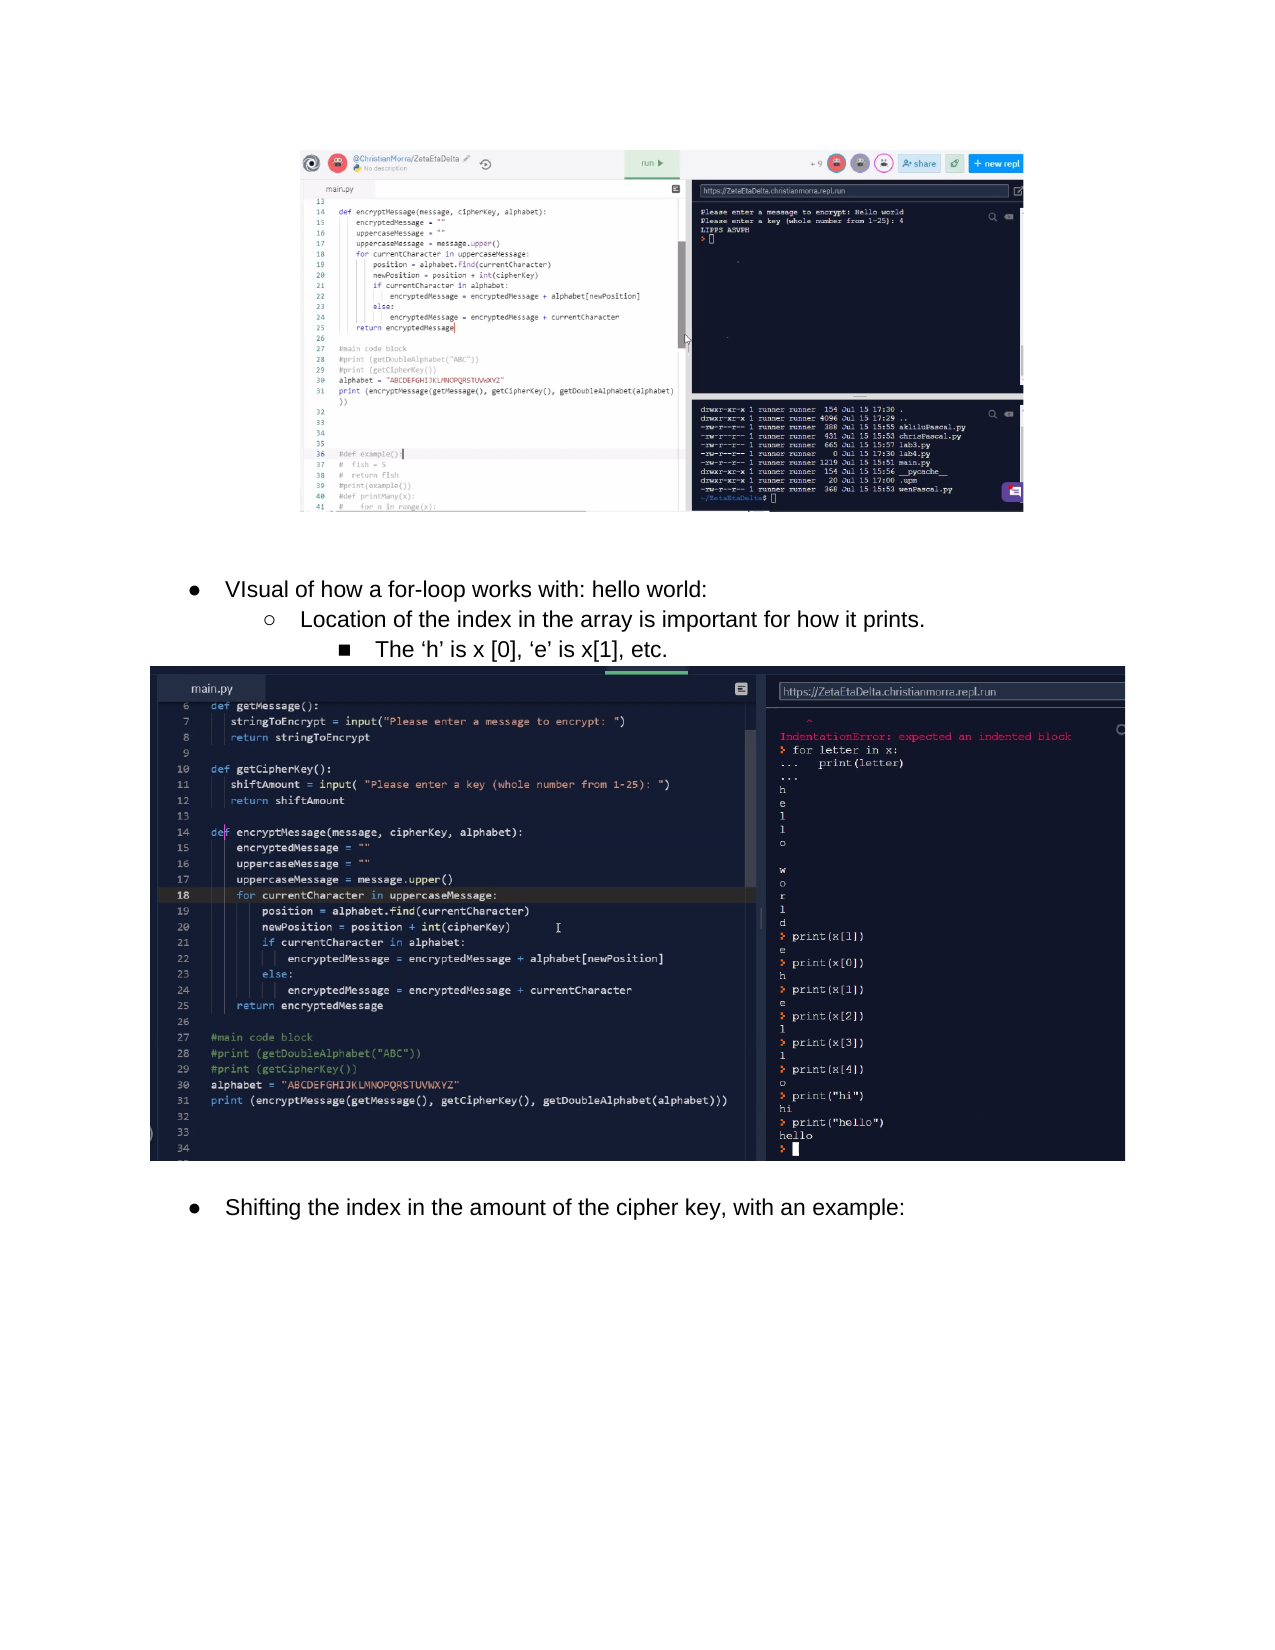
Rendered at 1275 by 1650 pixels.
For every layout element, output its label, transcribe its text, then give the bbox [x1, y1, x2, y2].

picture [150, 666, 1125, 1161]
list The ‘h’ is x [0], ‘e’ is x[1], etc. [337, 636, 1125, 663]
list VIsual of how a for-loop works with: hello world: [187, 576, 1125, 602]
list Location of the index in the array is important for how it prints. [262, 606, 1125, 632]
list Shifting the index in the amount of the cipher key, with an example: [187, 1194, 1125, 1221]
picture [300, 150, 1024, 512]
